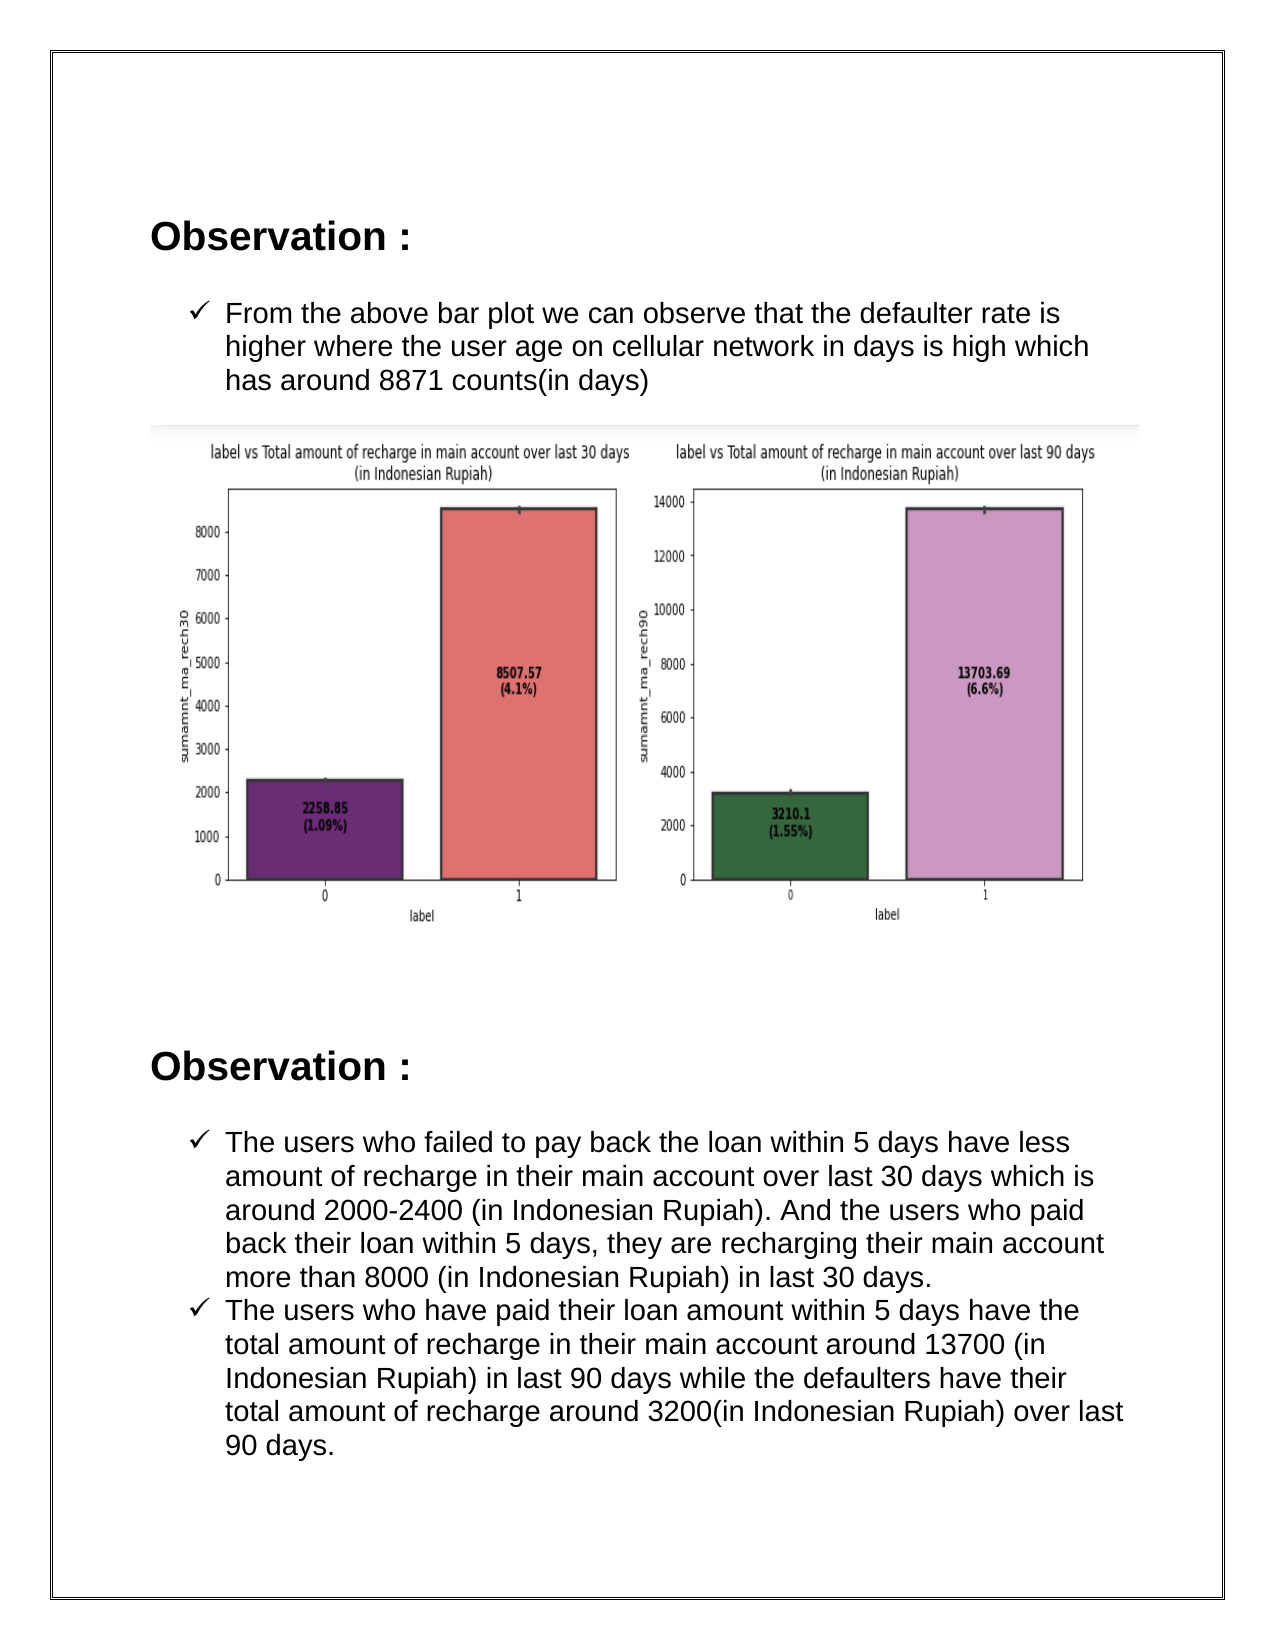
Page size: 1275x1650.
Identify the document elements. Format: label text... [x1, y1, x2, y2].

list From the above bar plot we can observe that the defaulter rate is higher where the user age on cellular network in days is high which has around 8871 counts(in days) [187, 296, 1125, 396]
subtitle Observation : [150, 1042, 1125, 1089]
list The users who failed to pay back the loan within 5 days have less amount of recharge in their main account over last 30 days which is around 2000-2400 (in Indonesian Rupiah). And the users who paid back their loan within 5 days, they are recharging their main account more than 8000 (in Indonesian Rupiah) in last 30 days. [187, 1125, 1125, 1293]
list The users who have paid their loan amount within 5 days have the total amount of recharge in their main account around 13700 (in Indonesian Rupiah) in last 90 days while the defaulters have their total amount of recharge around 3200(in Indonesian Rupiah) over last 90 days. [187, 1293, 1125, 1461]
subtitle Observation : [150, 213, 1125, 259]
picture [150, 425, 1139, 951]
